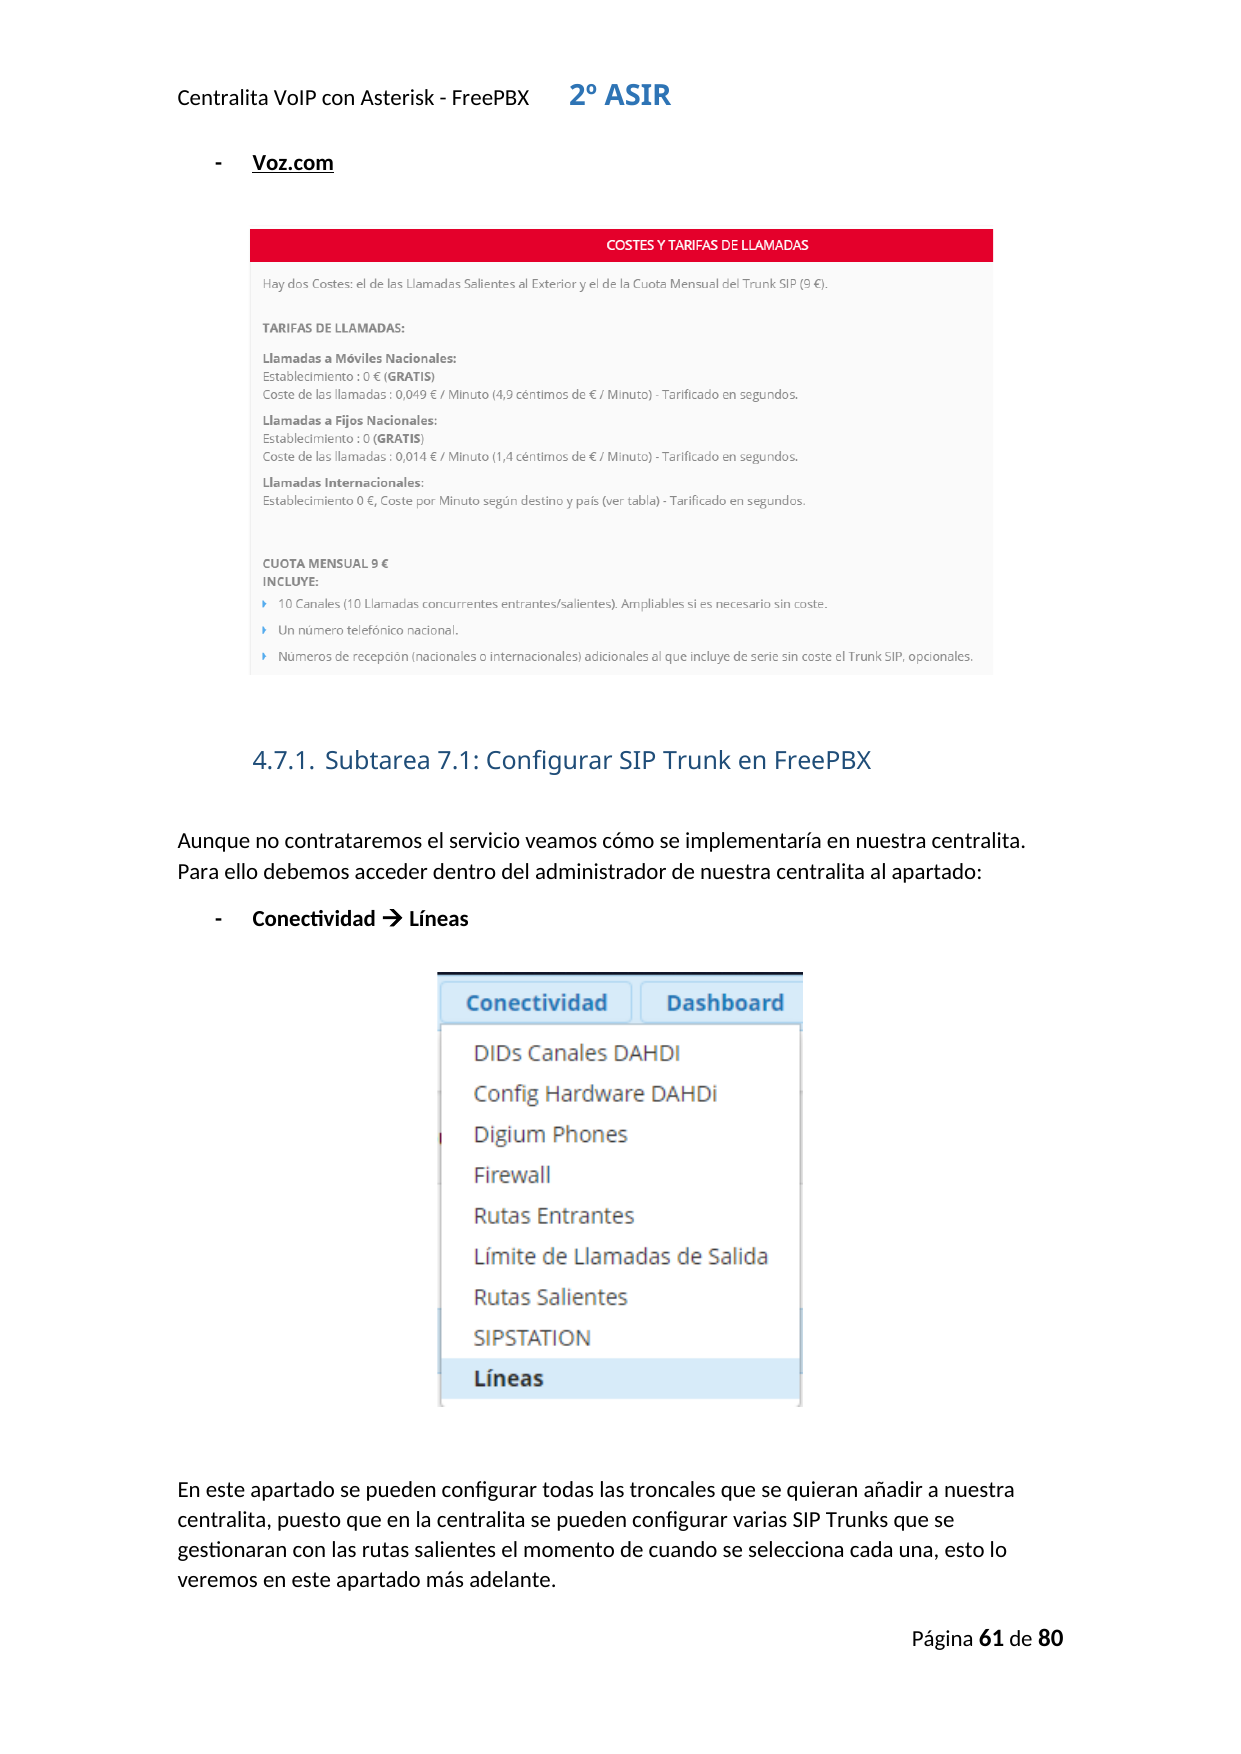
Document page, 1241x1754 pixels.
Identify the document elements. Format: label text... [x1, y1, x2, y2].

picture [437, 972, 803, 1407]
text En este apartado se pueden configurar todas las troncales que se quieran añadir a nuestra centralita, puesto que en la centralita se pueden configurar varias SIP Trunks que se gestionaran con las rutas salientes el momento de cuando se selecciona cada una, esto lo veremos en este apartado más adelante. [177, 1475, 1063, 1593]
picture [247, 225, 994, 675]
list Voz.com [215, 148, 1063, 176]
subtitle Subtarea 7.1: Configurar SIP Trunk en FreePBX [252, 743, 1063, 777]
text Aunque no contrataremos el servicio veamos cómo se implementaría en nuestra centralita. Para ello debemos acceder dentro del administrador de nuestra centralita al apartado: [177, 827, 1063, 885]
list Conectividad Líneas [215, 904, 1063, 932]
